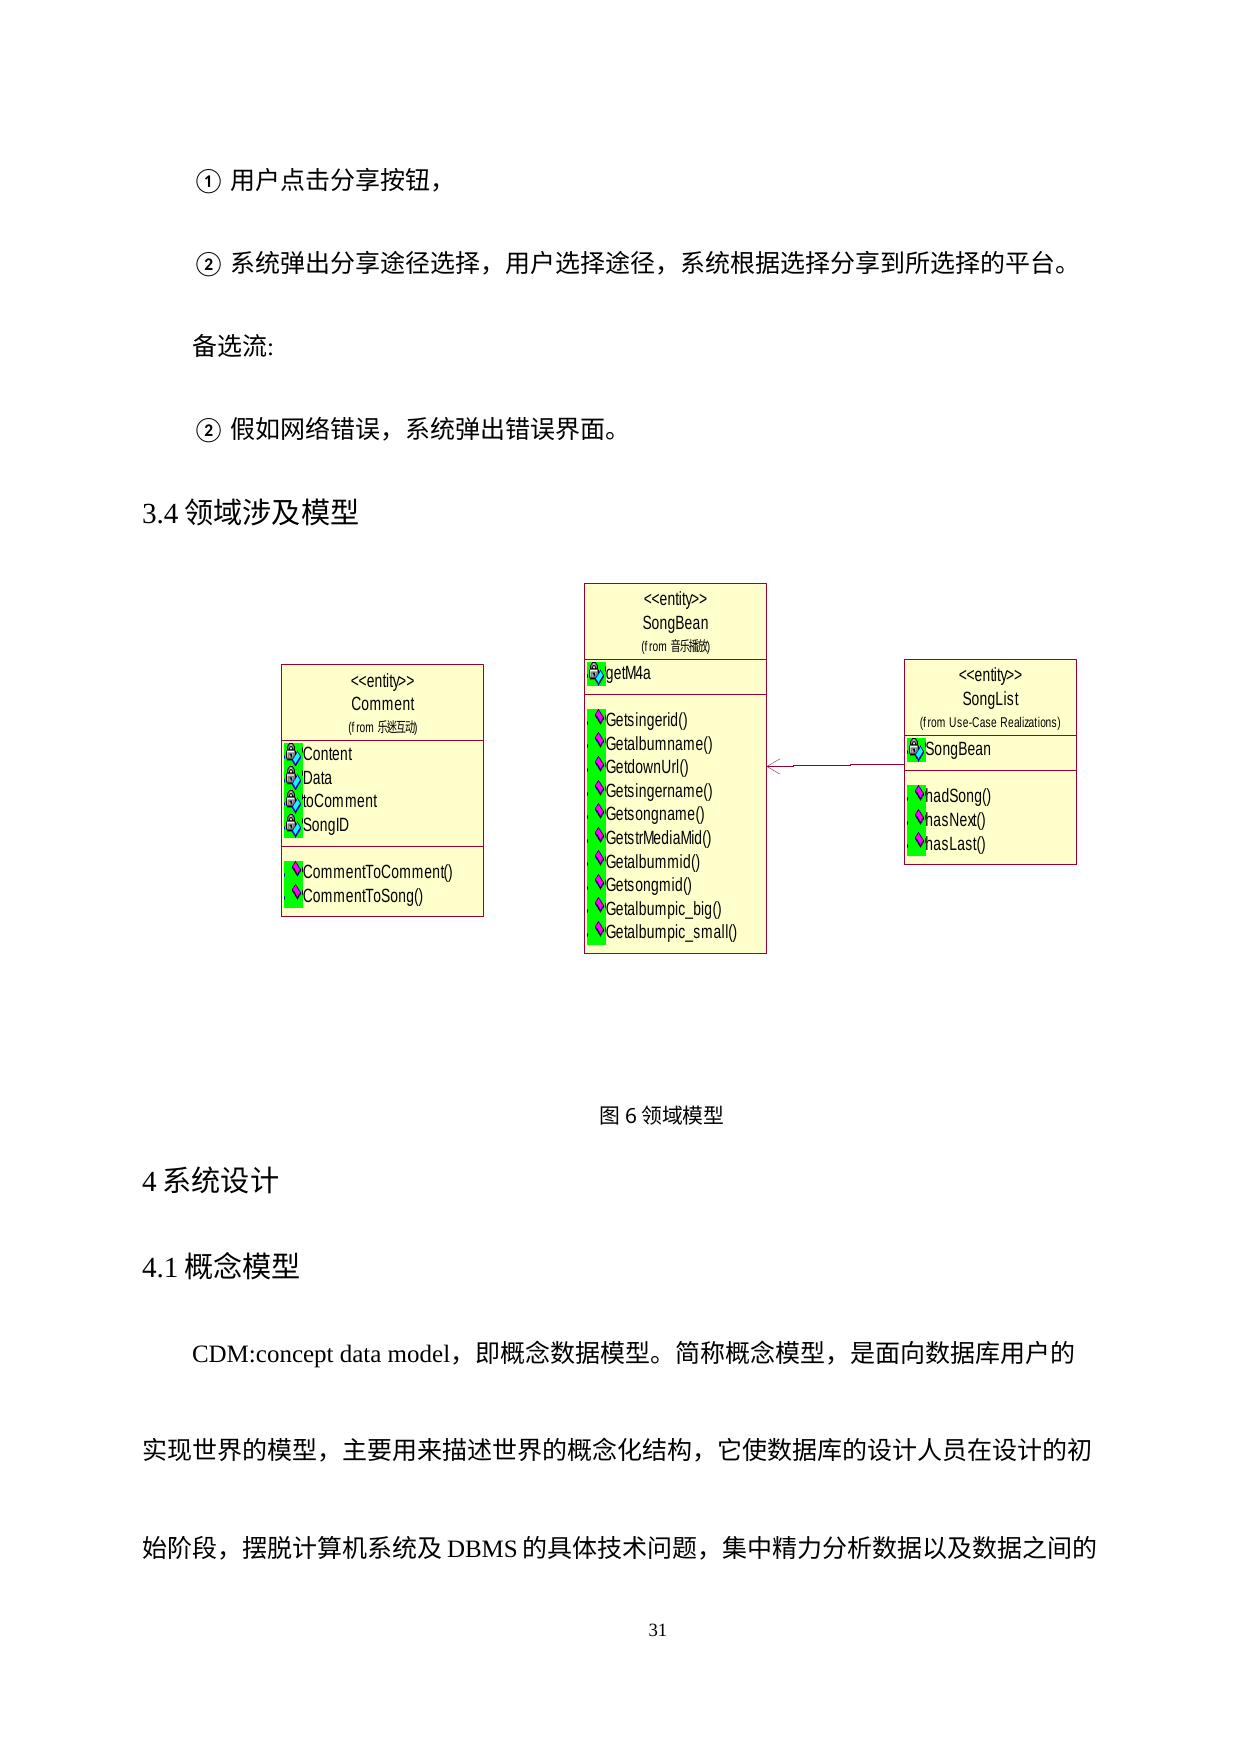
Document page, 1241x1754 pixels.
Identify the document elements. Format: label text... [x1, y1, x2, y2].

subtitle 4系统设计 [142, 1146, 1098, 1211]
text ①用户点击分享按钮， [142, 146, 1098, 211]
title 3.4领域涉及模型 [142, 478, 1098, 543]
text 备选流: [142, 312, 1098, 377]
text 图 6领域模型 [183, 1099, 1098, 1131]
title 4.1概念模型 [142, 1232, 1098, 1297]
text ②系统弹出分享途径选择，用户选择途径，系统根据选择分享到所选择的平台。 [142, 229, 1098, 294]
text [142, 1319, 1098, 1579]
text ②假如网络错误，系统弹出错误界面。 [142, 395, 1098, 460]
